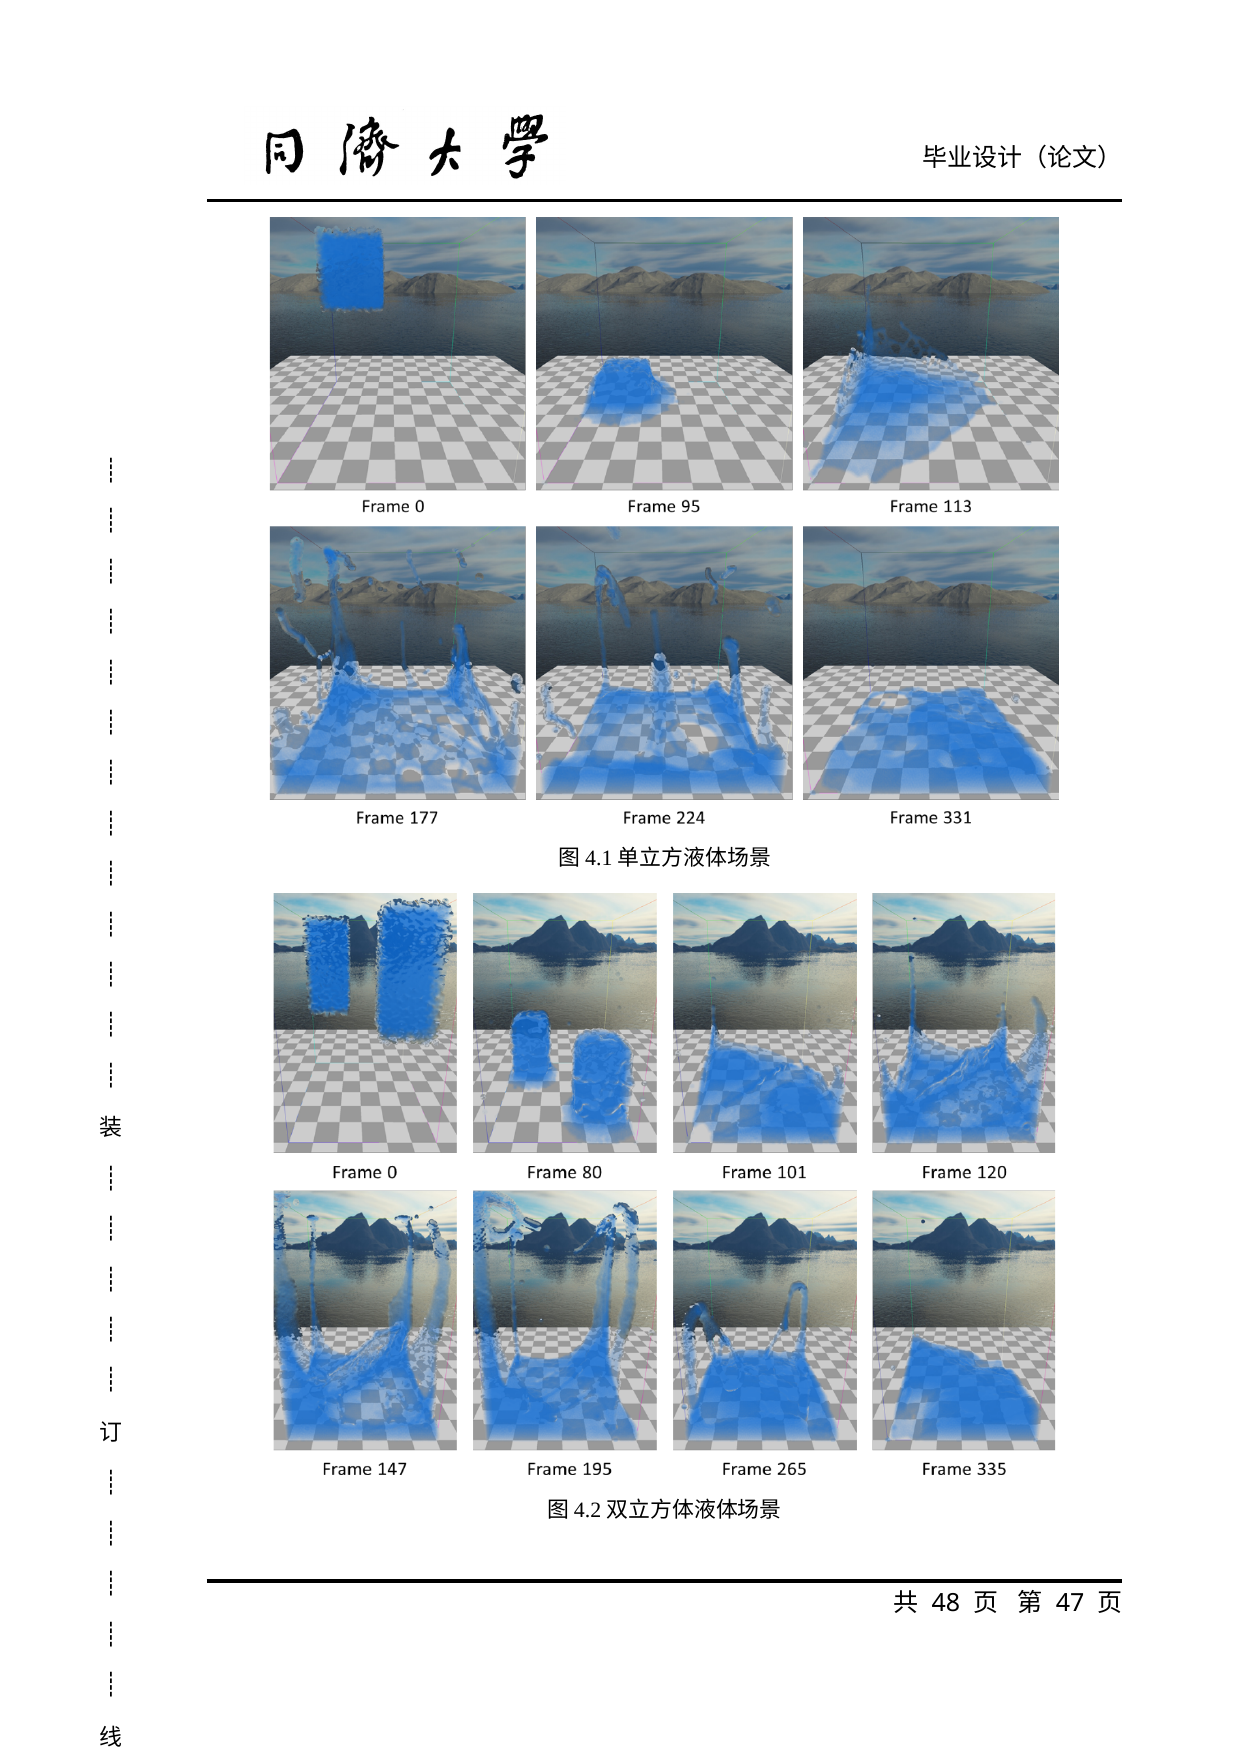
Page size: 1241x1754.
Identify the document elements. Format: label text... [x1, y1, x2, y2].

picture [269, 217, 1059, 840]
picture [244, 106, 566, 185]
picture [273, 893, 1056, 1492]
